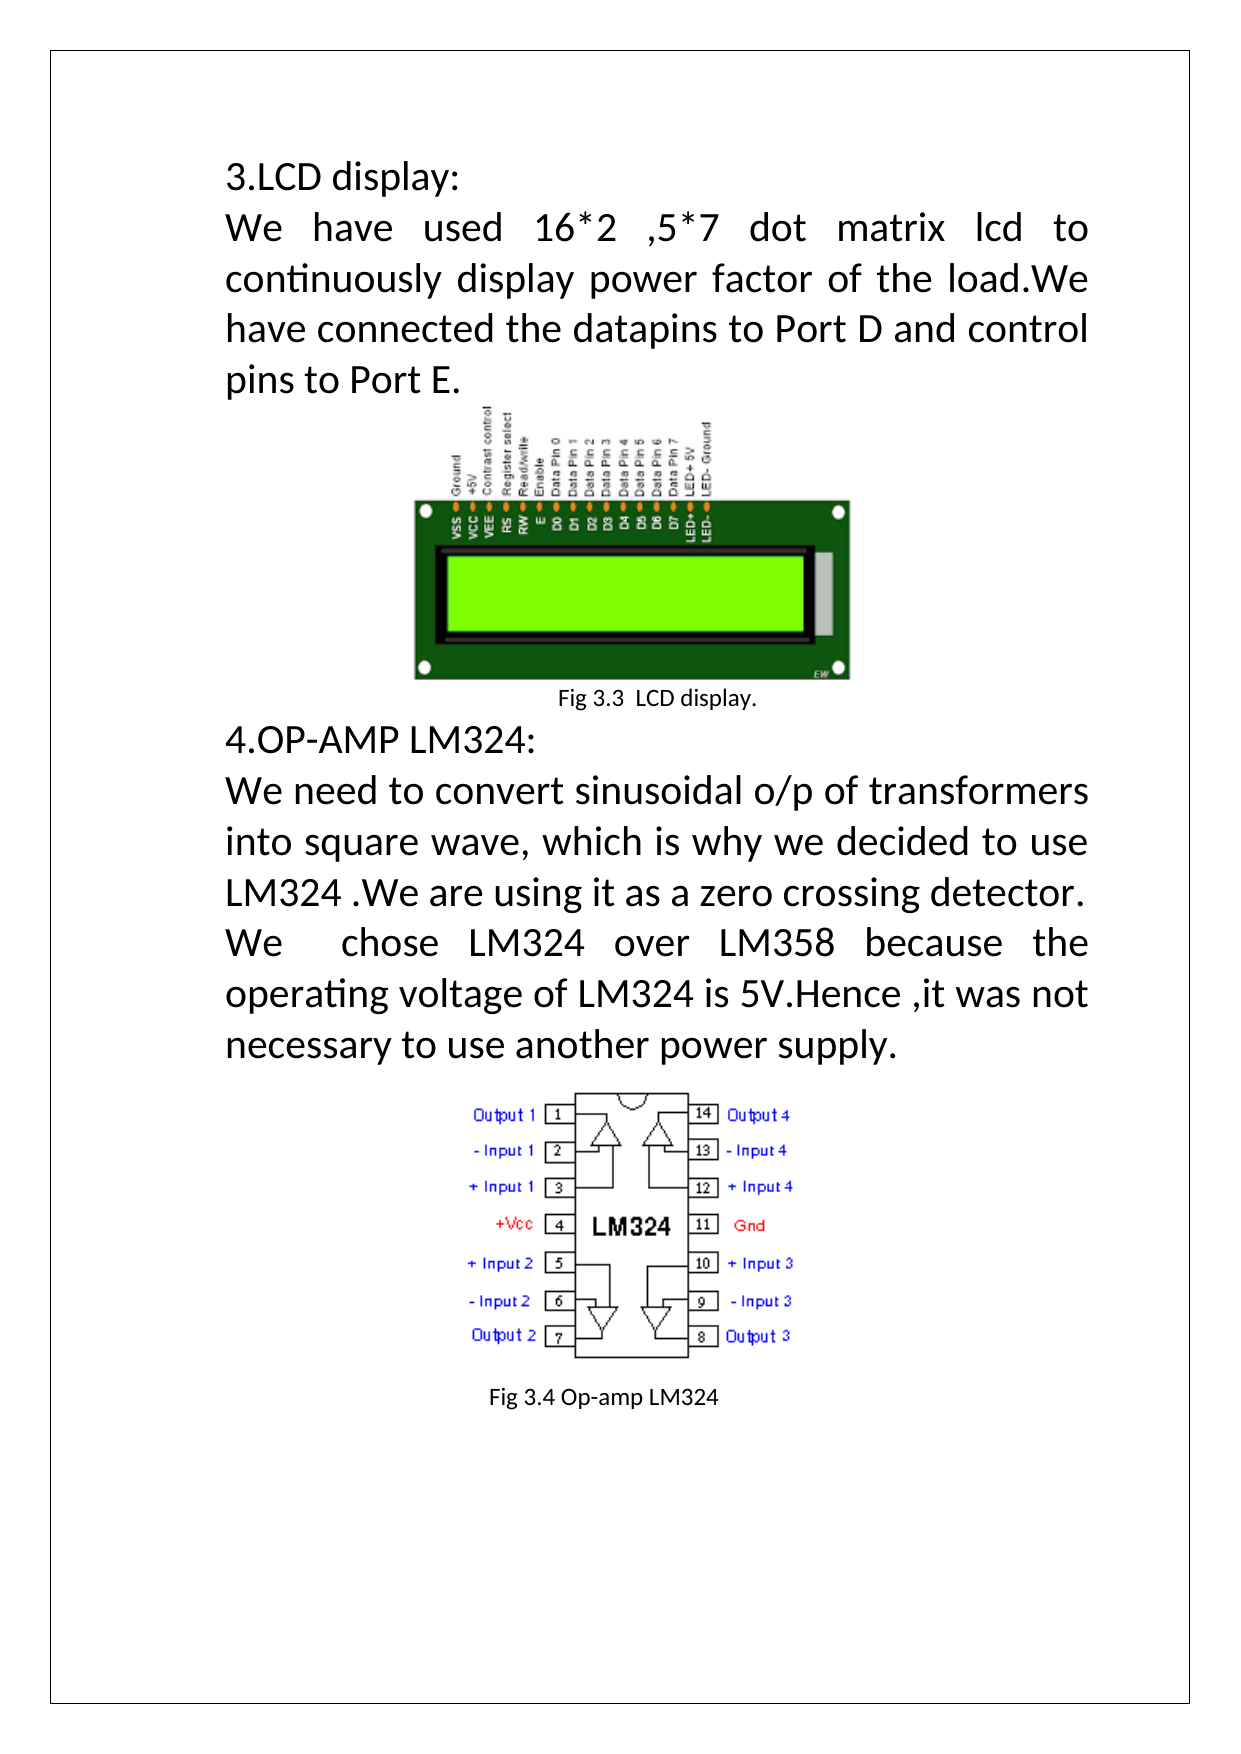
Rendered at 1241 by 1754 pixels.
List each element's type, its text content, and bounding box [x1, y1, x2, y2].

text 4.OP-AMP LM324: [225, 713, 1090, 764]
text We need to convert sinusoidal o/p of transformers into square wave, which is why we decided to use LM324 .We are using it as a zero crossing detector. [225, 764, 1090, 916]
text 3.LCD display: [225, 150, 1090, 201]
text Fig 3.4 Op-amp LM324 [225, 1381, 1090, 1412]
picture [411, 404, 854, 683]
text We chose LM324 over LM358 because the operating voltage of LM324 is 5V.Hence ,it was not necessary to use another power supply. [225, 916, 1090, 1069]
text We have used 16*2 ,5*7 dot matrix lcd to continuously display power factor of the load.We have connected the datapins to Port D and control pins to Port E. [225, 201, 1090, 404]
picture [451, 1068, 810, 1382]
text Fig 3.3 LCD display. [225, 683, 1090, 713]
